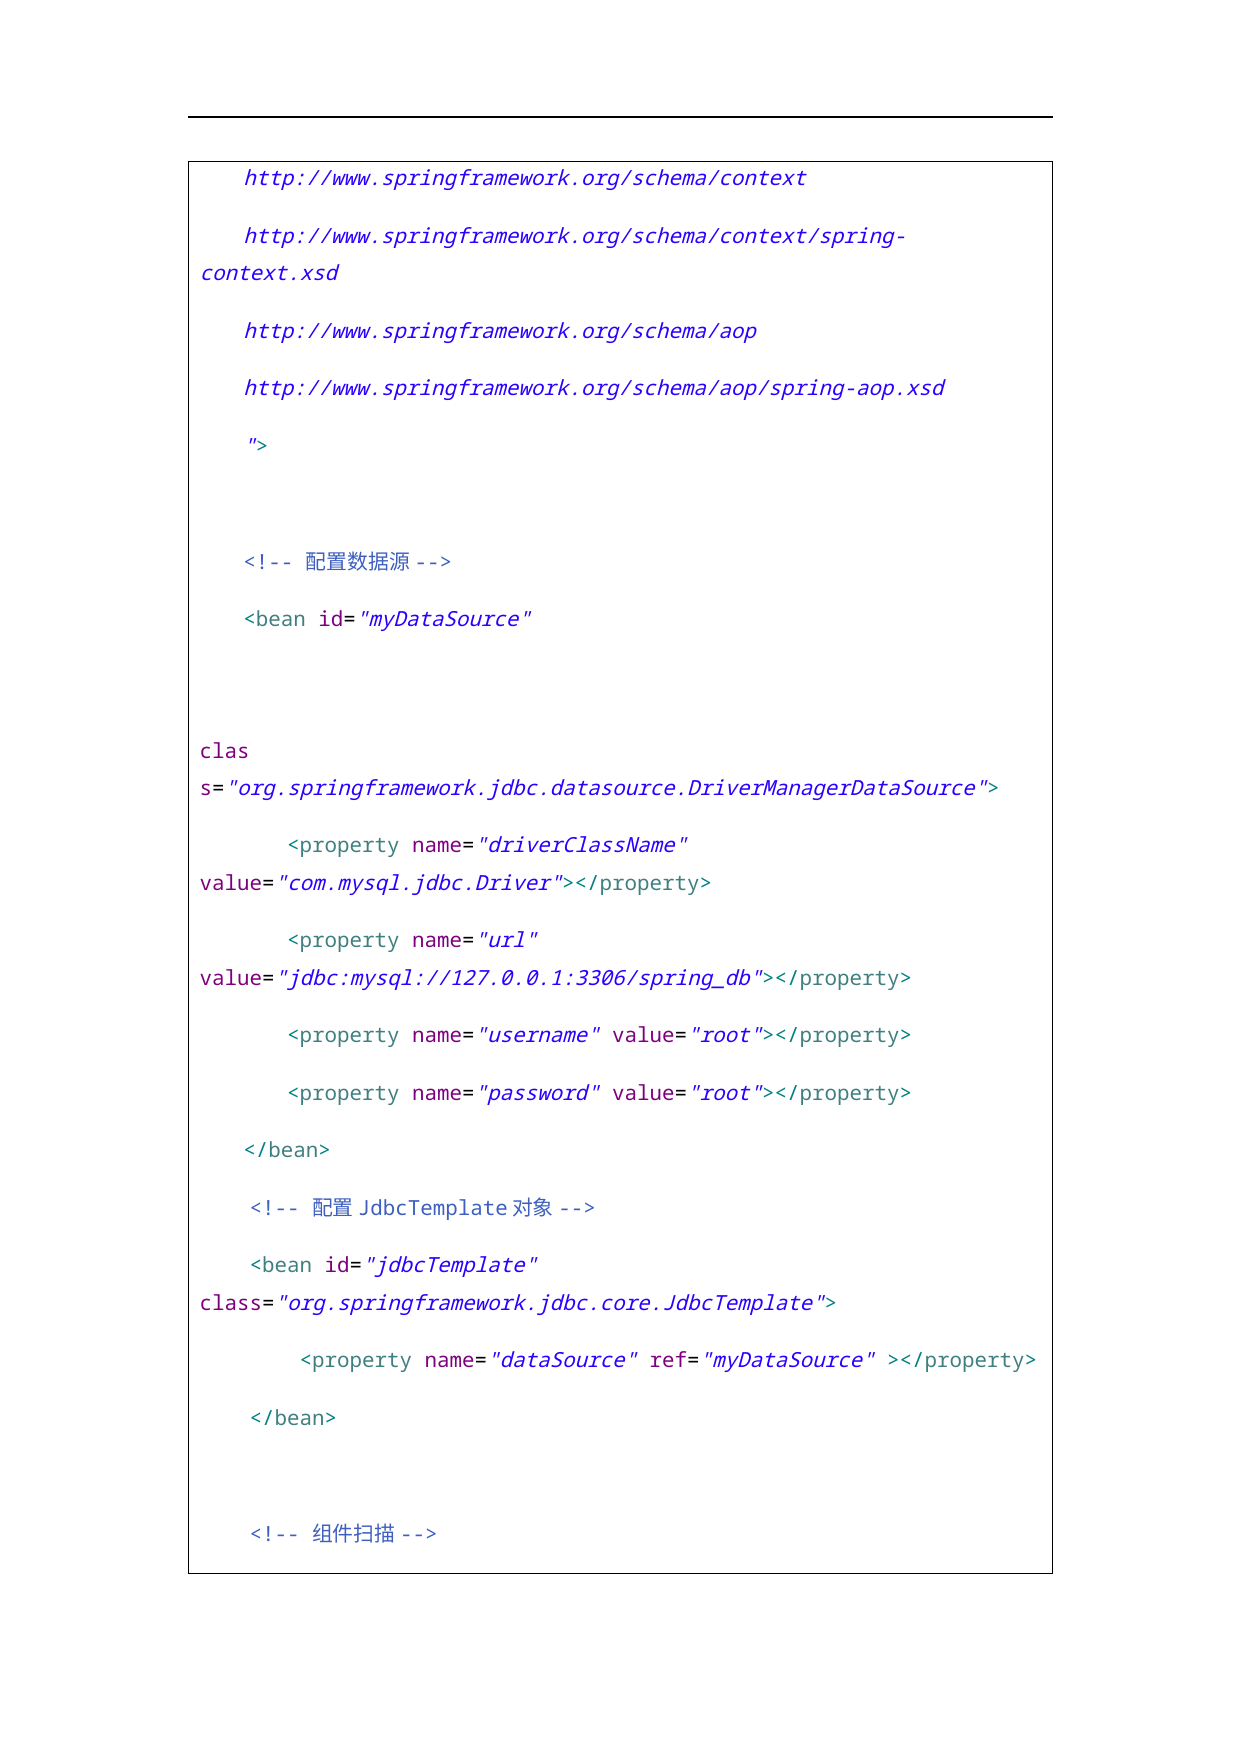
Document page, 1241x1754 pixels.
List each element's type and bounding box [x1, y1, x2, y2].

table_header [189, 162, 1052, 1573]
